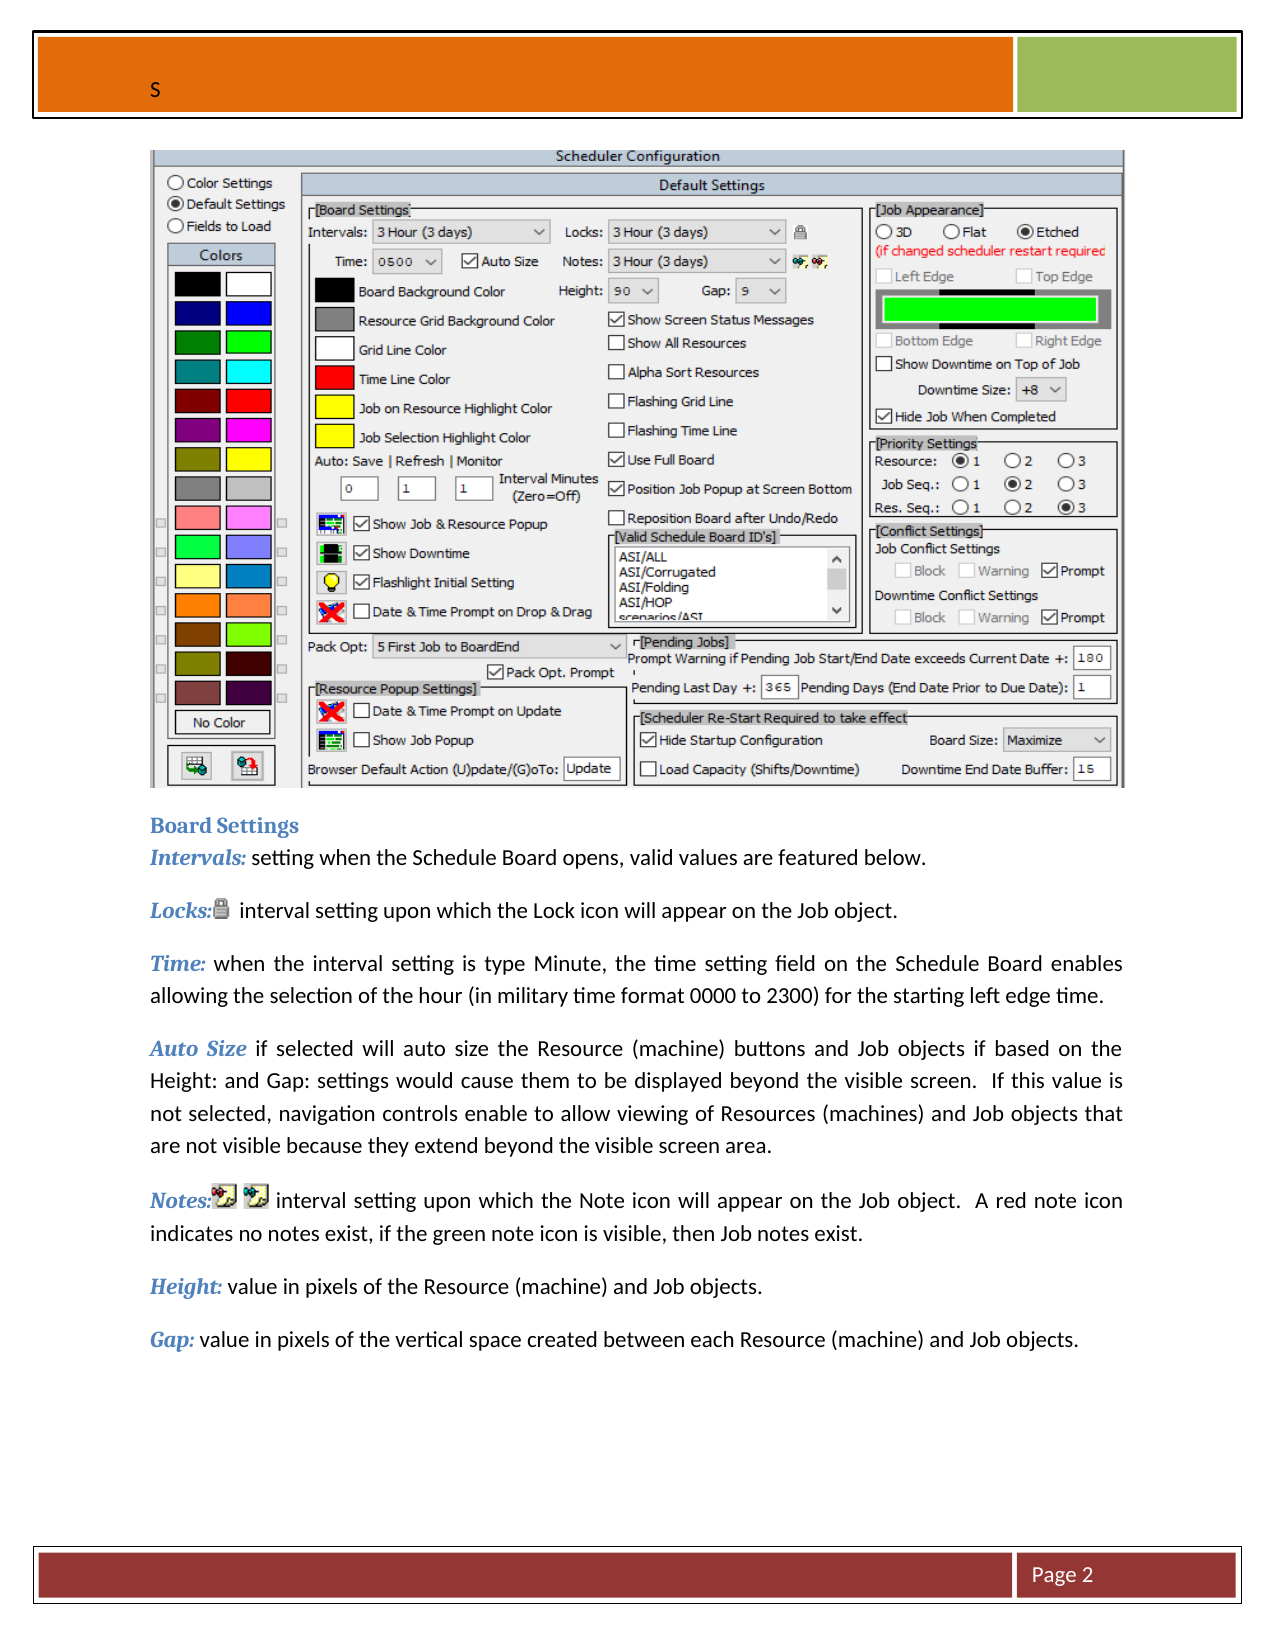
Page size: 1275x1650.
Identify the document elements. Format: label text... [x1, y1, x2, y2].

text Auto Size if selected will auto size the Resource (machine) buttons and Job objects if based on the Height: and Gap: settings would cause them to be displayed beyond the visible screen. If this value is not selected, navigation controls enable to allow viewing of Resources (machines) and Job objects that are not visible because they extend beyond the visible screen area. [150, 1034, 1125, 1159]
picture [150, 150, 1125, 788]
text Gap: value in pixels of the vertical space created between each Resource (machine) and Job objects. [150, 1325, 1125, 1353]
text Notes: interval setting upon which the Note icon will appear on the Job object. A red note icon indicates no notes exist, if the green note icon is visible, then Job notes exist. [150, 1184, 1125, 1247]
text Intervals: setting when the Schedule Board opens, valid values are featured below. [150, 843, 1125, 871]
picture [211, 1183, 237, 1209]
text Time: when the interval setting is type Minute, the time setting field on the Schedule Board enables allowing the selection of the hour (in military time format 0000 to 2300) for the starting left edge time. [150, 949, 1125, 1009]
text Locks: interval setting upon which the Lock icon will appear on the Job object. [150, 896, 1125, 924]
picture [212, 898, 234, 919]
subtitle Board Settings [150, 813, 1125, 839]
text Height: value in pixels of the Resource (machine) and Job objects. [150, 1272, 1125, 1300]
picture [243, 1183, 269, 1209]
